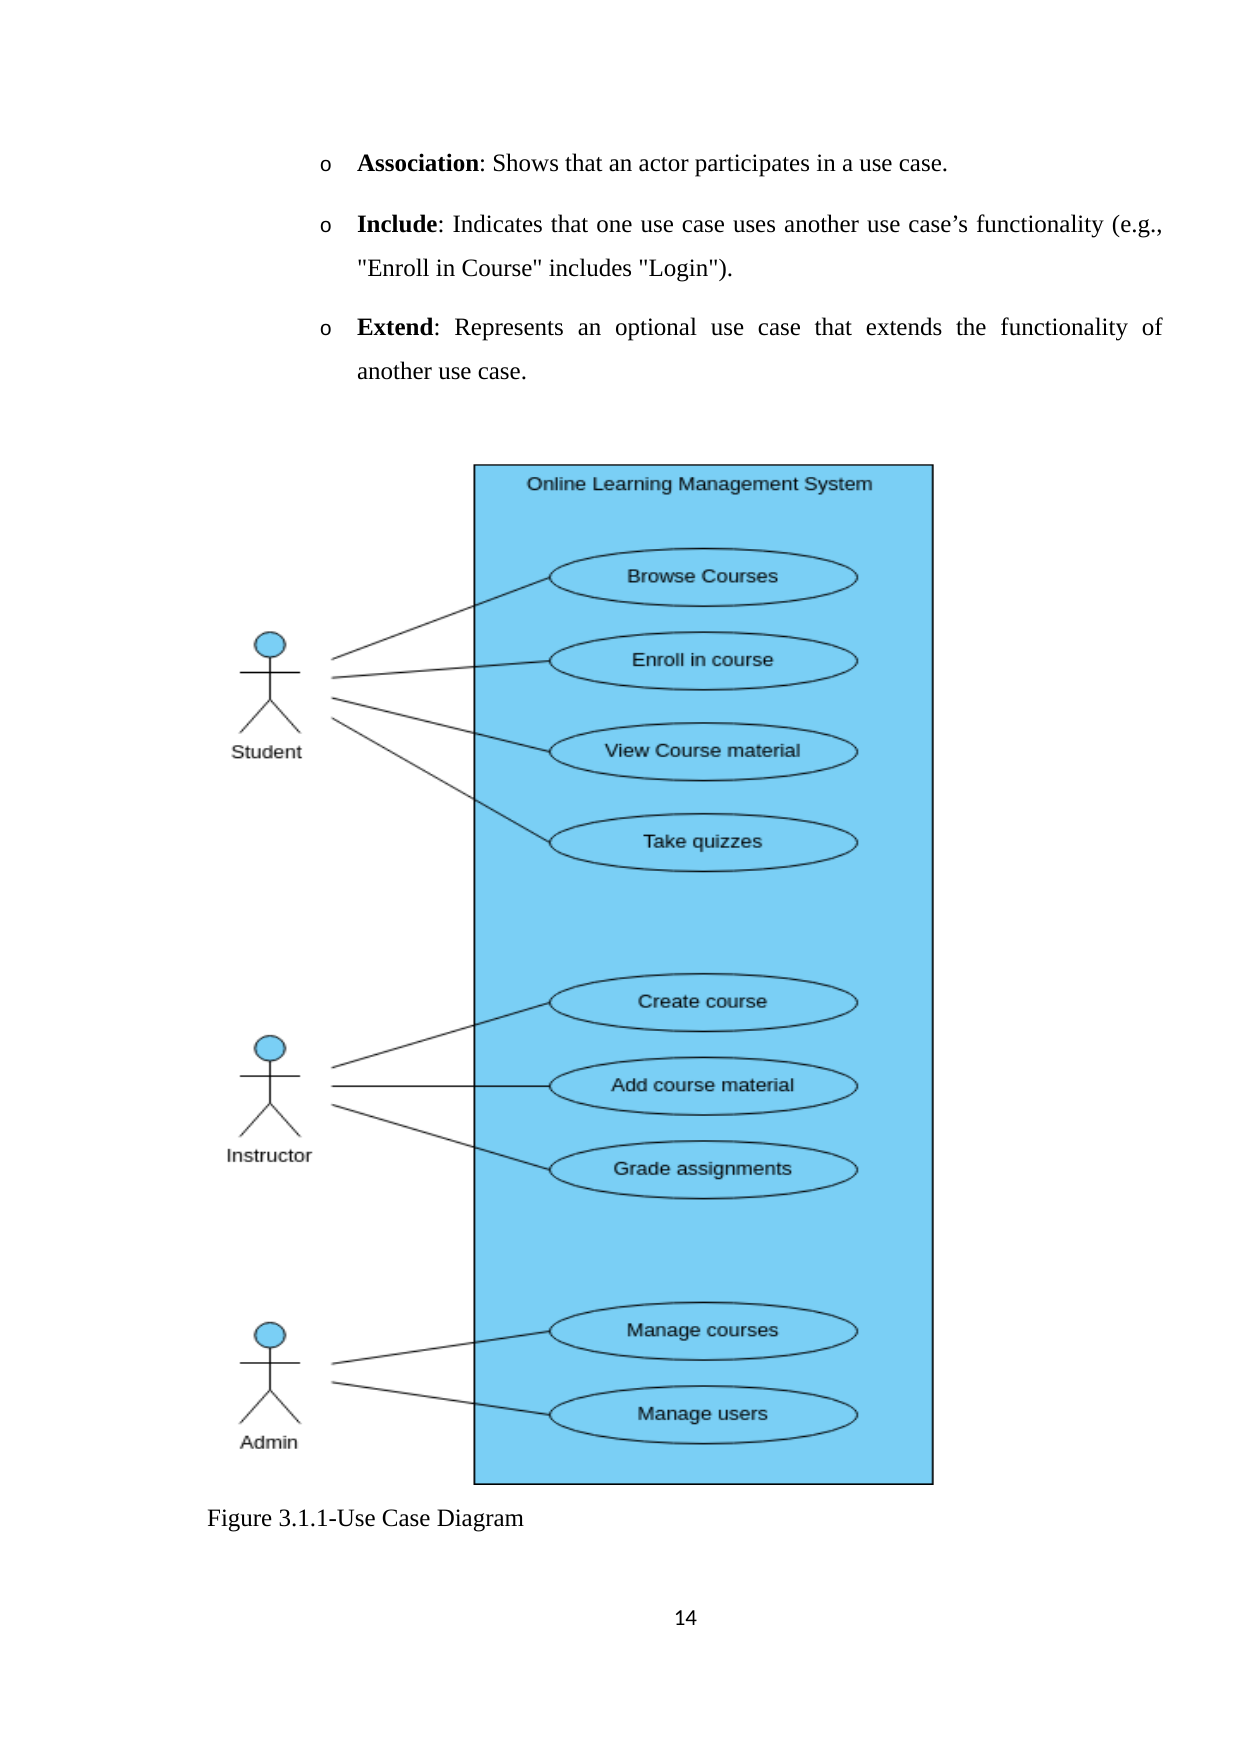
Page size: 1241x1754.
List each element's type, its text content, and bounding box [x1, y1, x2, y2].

list Extend: Represents an optional use case that extends the functionality of another use case. [319, 312, 1163, 385]
picture [206, 463, 934, 1485]
list Association: Shows that an actor participates in a use case. [319, 148, 1163, 177]
list Include: Indicates that one use case uses another use case’s functionality (e.g., "Enroll in Course" includes "Login"). [319, 209, 1163, 281]
text Figure 3.1.1-Use Case Diagram [207, 1503, 1163, 1532]
